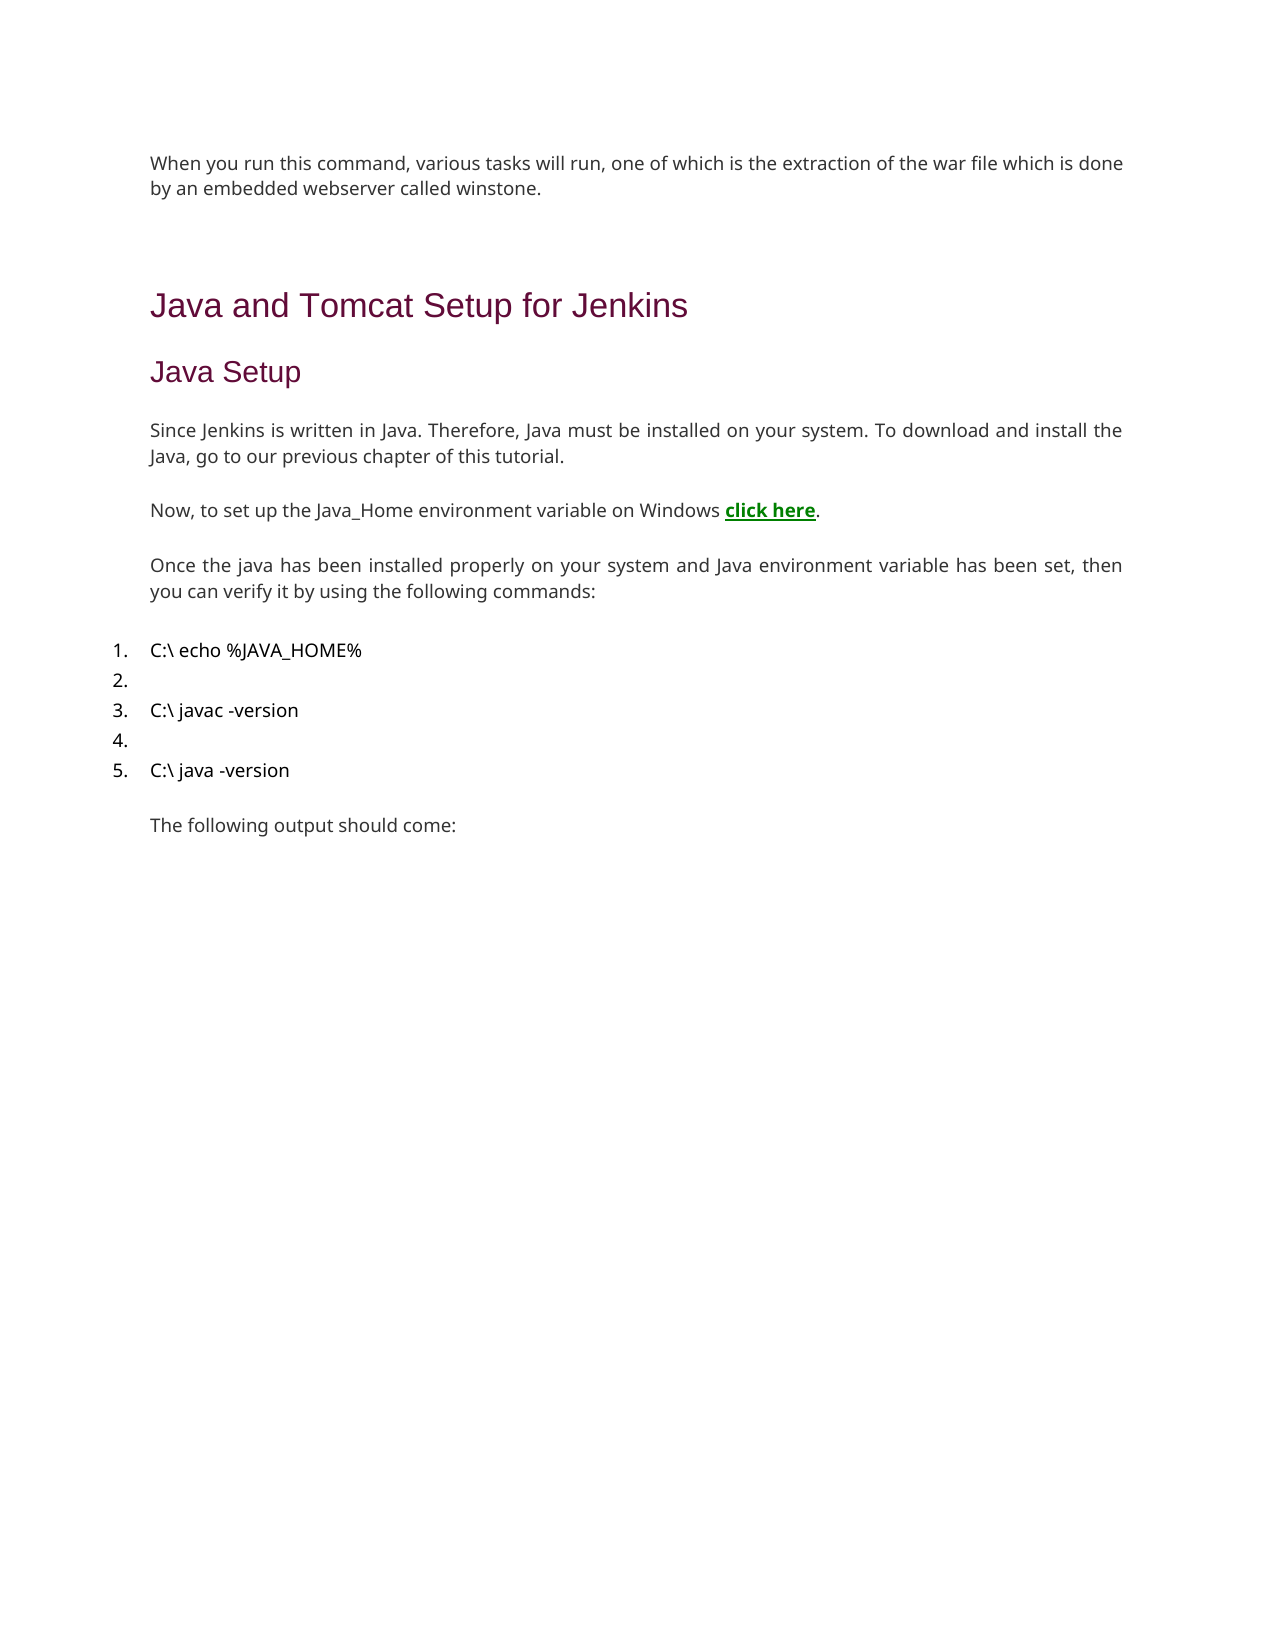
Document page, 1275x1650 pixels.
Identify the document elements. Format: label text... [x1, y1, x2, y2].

text Since Jenkins is written in Java. Therefore, Java must be installed on your system. To download and install the Java, go to our previous chapter of this tutorial. [150, 418, 1125, 469]
text Now, to set up the Java_Home environment variable on Windows click here. [150, 498, 1125, 523]
text The following output should come: [150, 812, 1125, 837]
text Once the java has been installed properly on your system and Java environment variable has been set, then you can verify it by using the following commands: [150, 552, 1125, 603]
subtitle Java Setup [150, 354, 1125, 388]
subtitle Java and Tomcat Setup for Jenkins [150, 285, 1125, 324]
text When you run this command, various tasks will run, one of which is the extraction of the war file which is done by an embedded webserver called winstone. [150, 150, 1125, 201]
list C:\ javac -version [112, 693, 1125, 723]
list C:\ echo %JAVA_HOME% [112, 633, 1125, 663]
list C:\ java -version [112, 753, 1125, 783]
